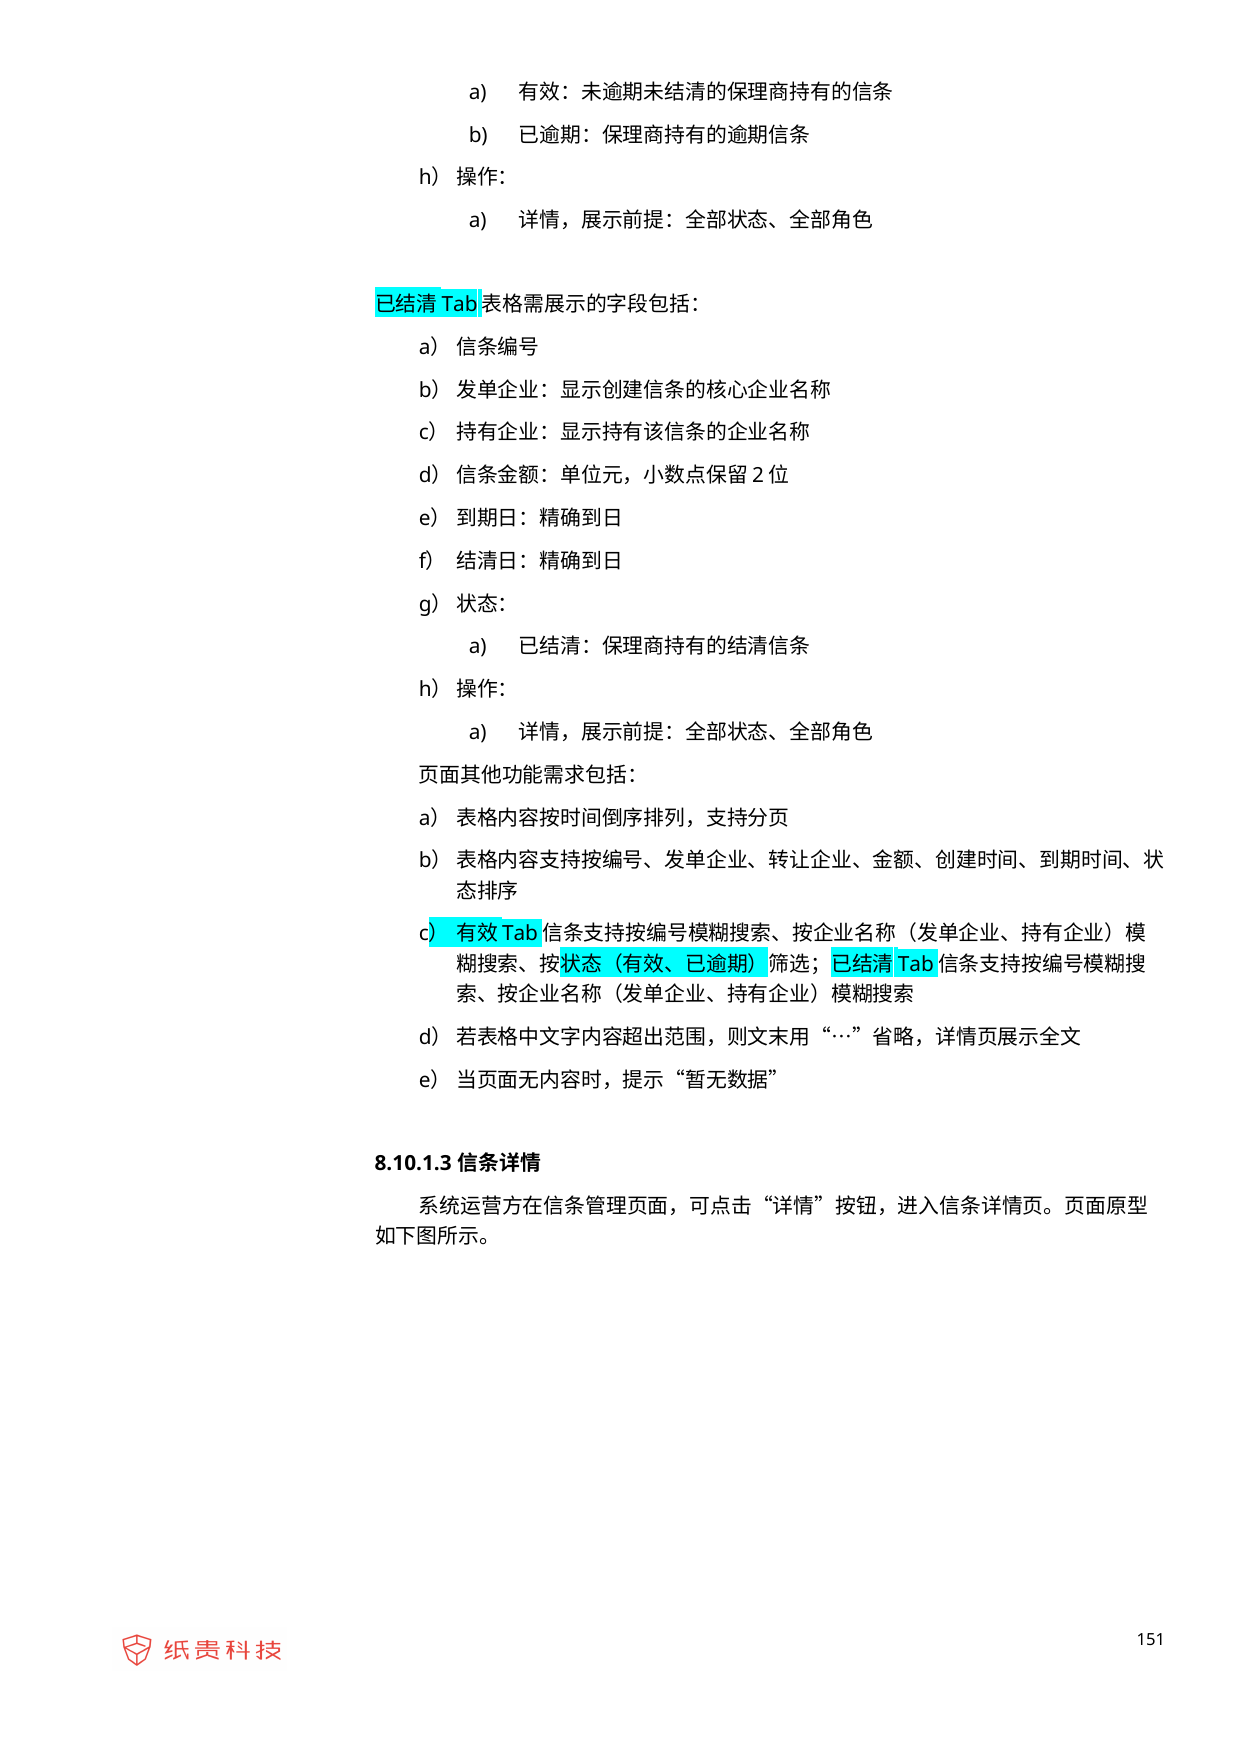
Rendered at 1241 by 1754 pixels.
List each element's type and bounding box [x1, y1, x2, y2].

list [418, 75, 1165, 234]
picture [112, 1627, 287, 1671]
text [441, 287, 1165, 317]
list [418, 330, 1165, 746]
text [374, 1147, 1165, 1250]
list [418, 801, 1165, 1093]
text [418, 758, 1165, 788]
